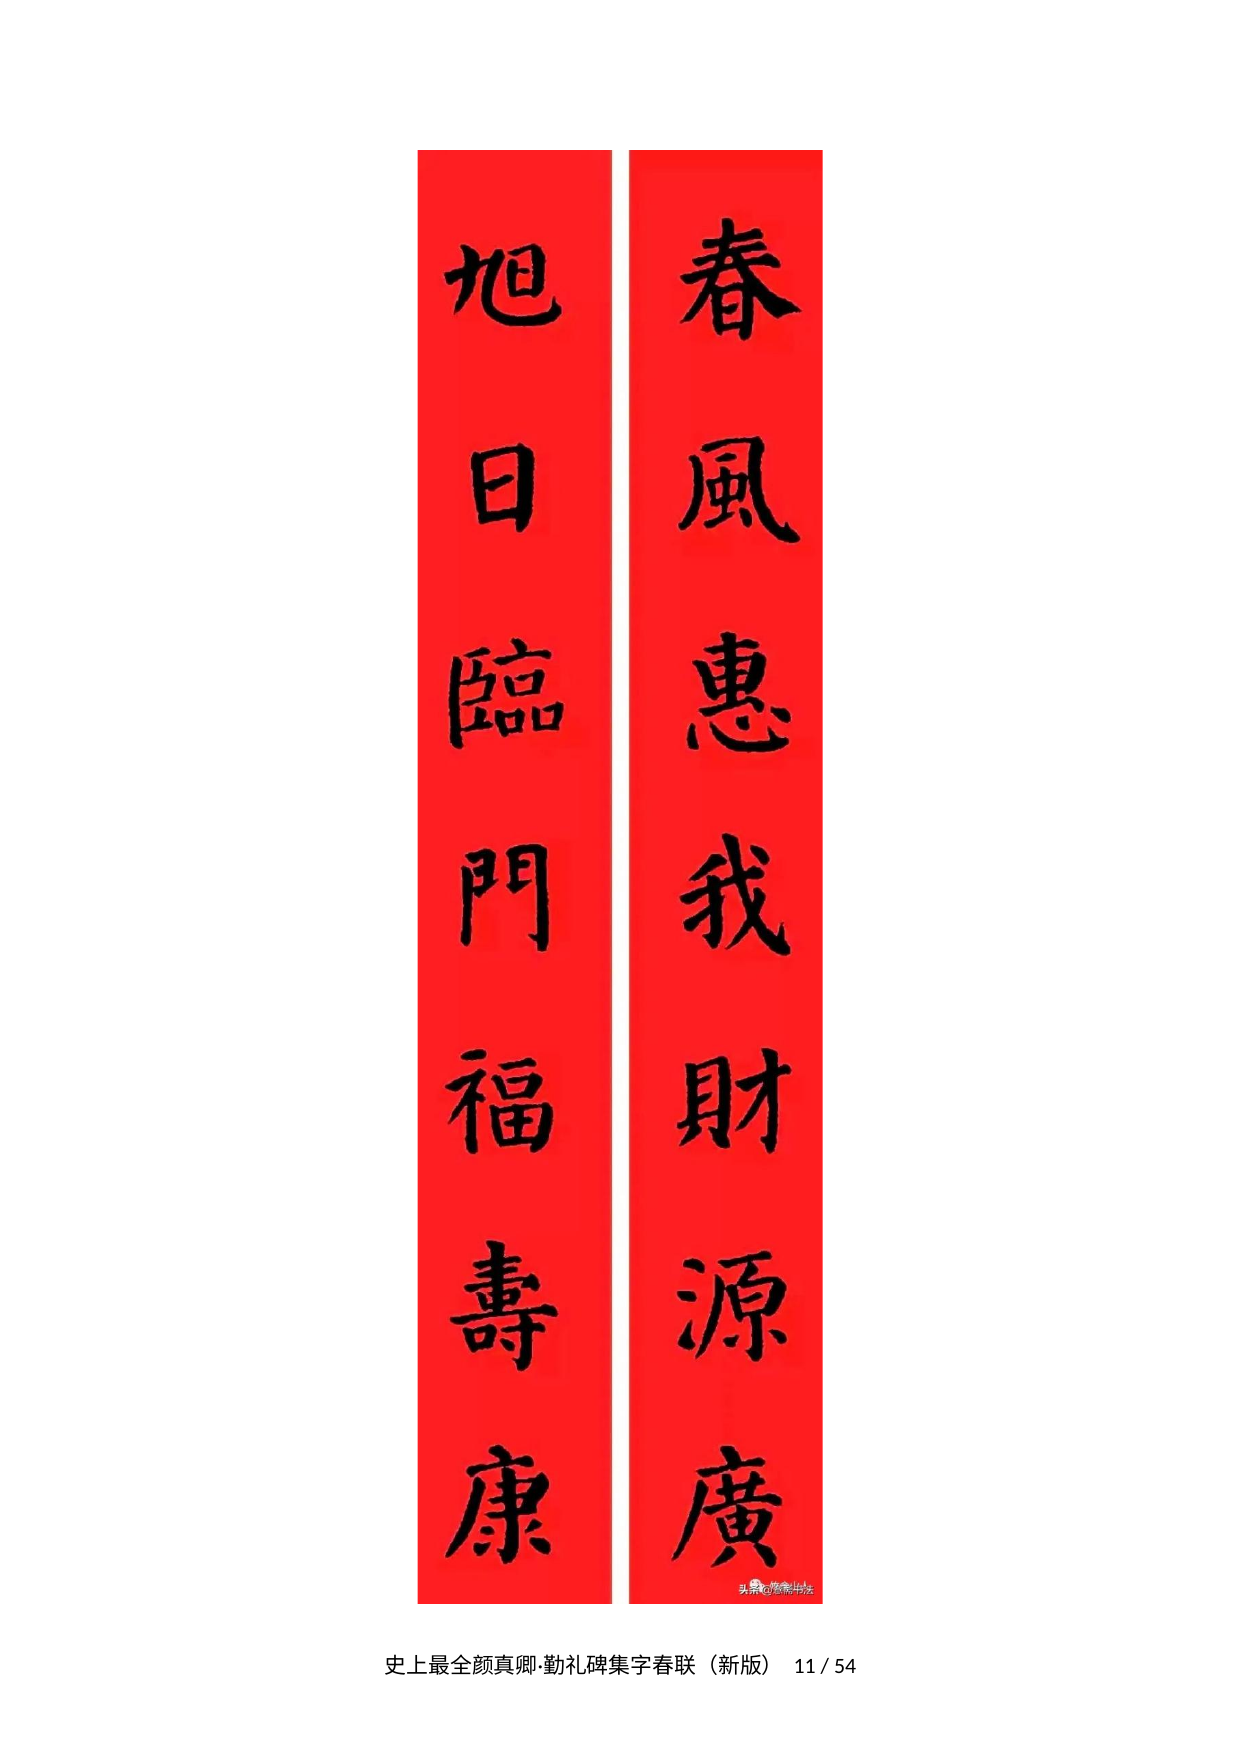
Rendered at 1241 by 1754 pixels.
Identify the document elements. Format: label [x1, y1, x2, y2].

picture [417, 150, 823, 1604]
